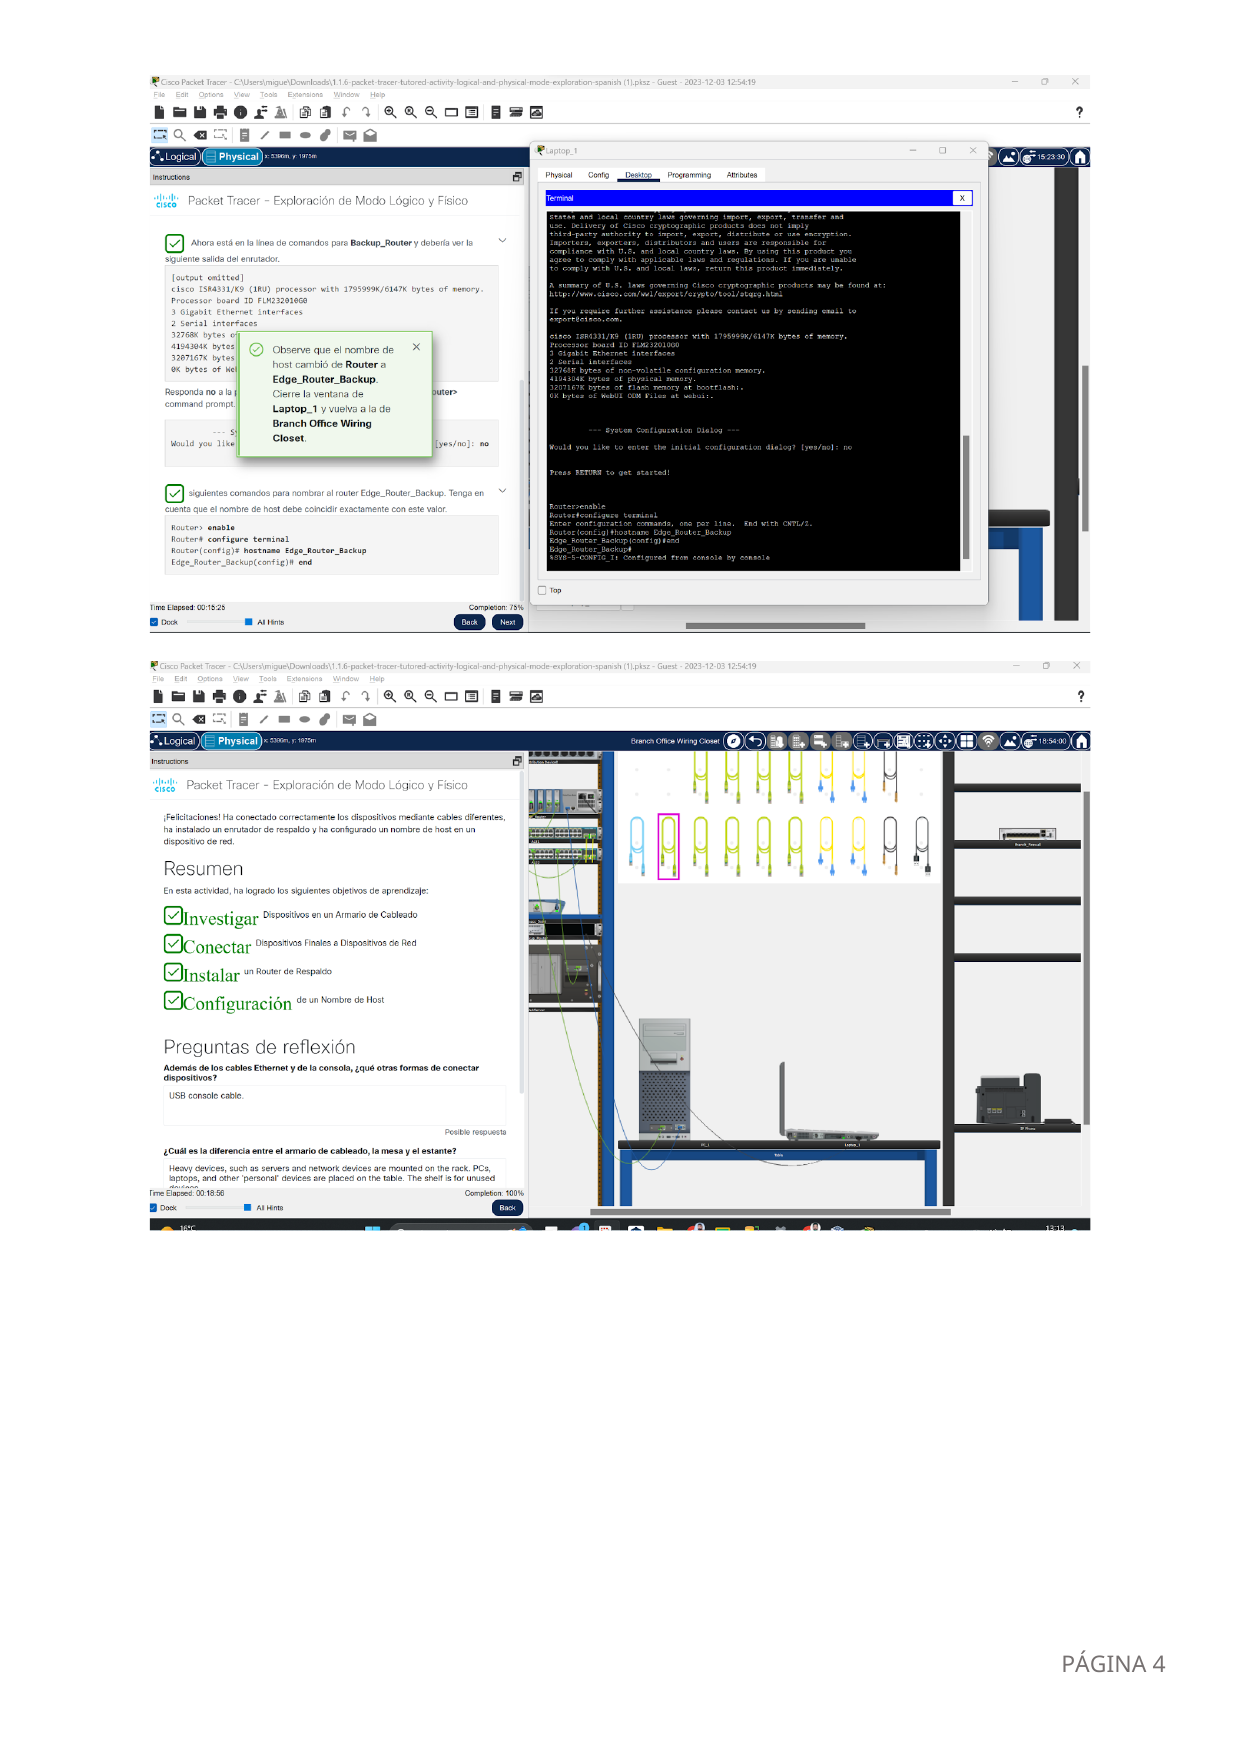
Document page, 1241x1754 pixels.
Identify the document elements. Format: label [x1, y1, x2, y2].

picture [149, 75, 1091, 633]
picture [149, 661, 1091, 1231]
